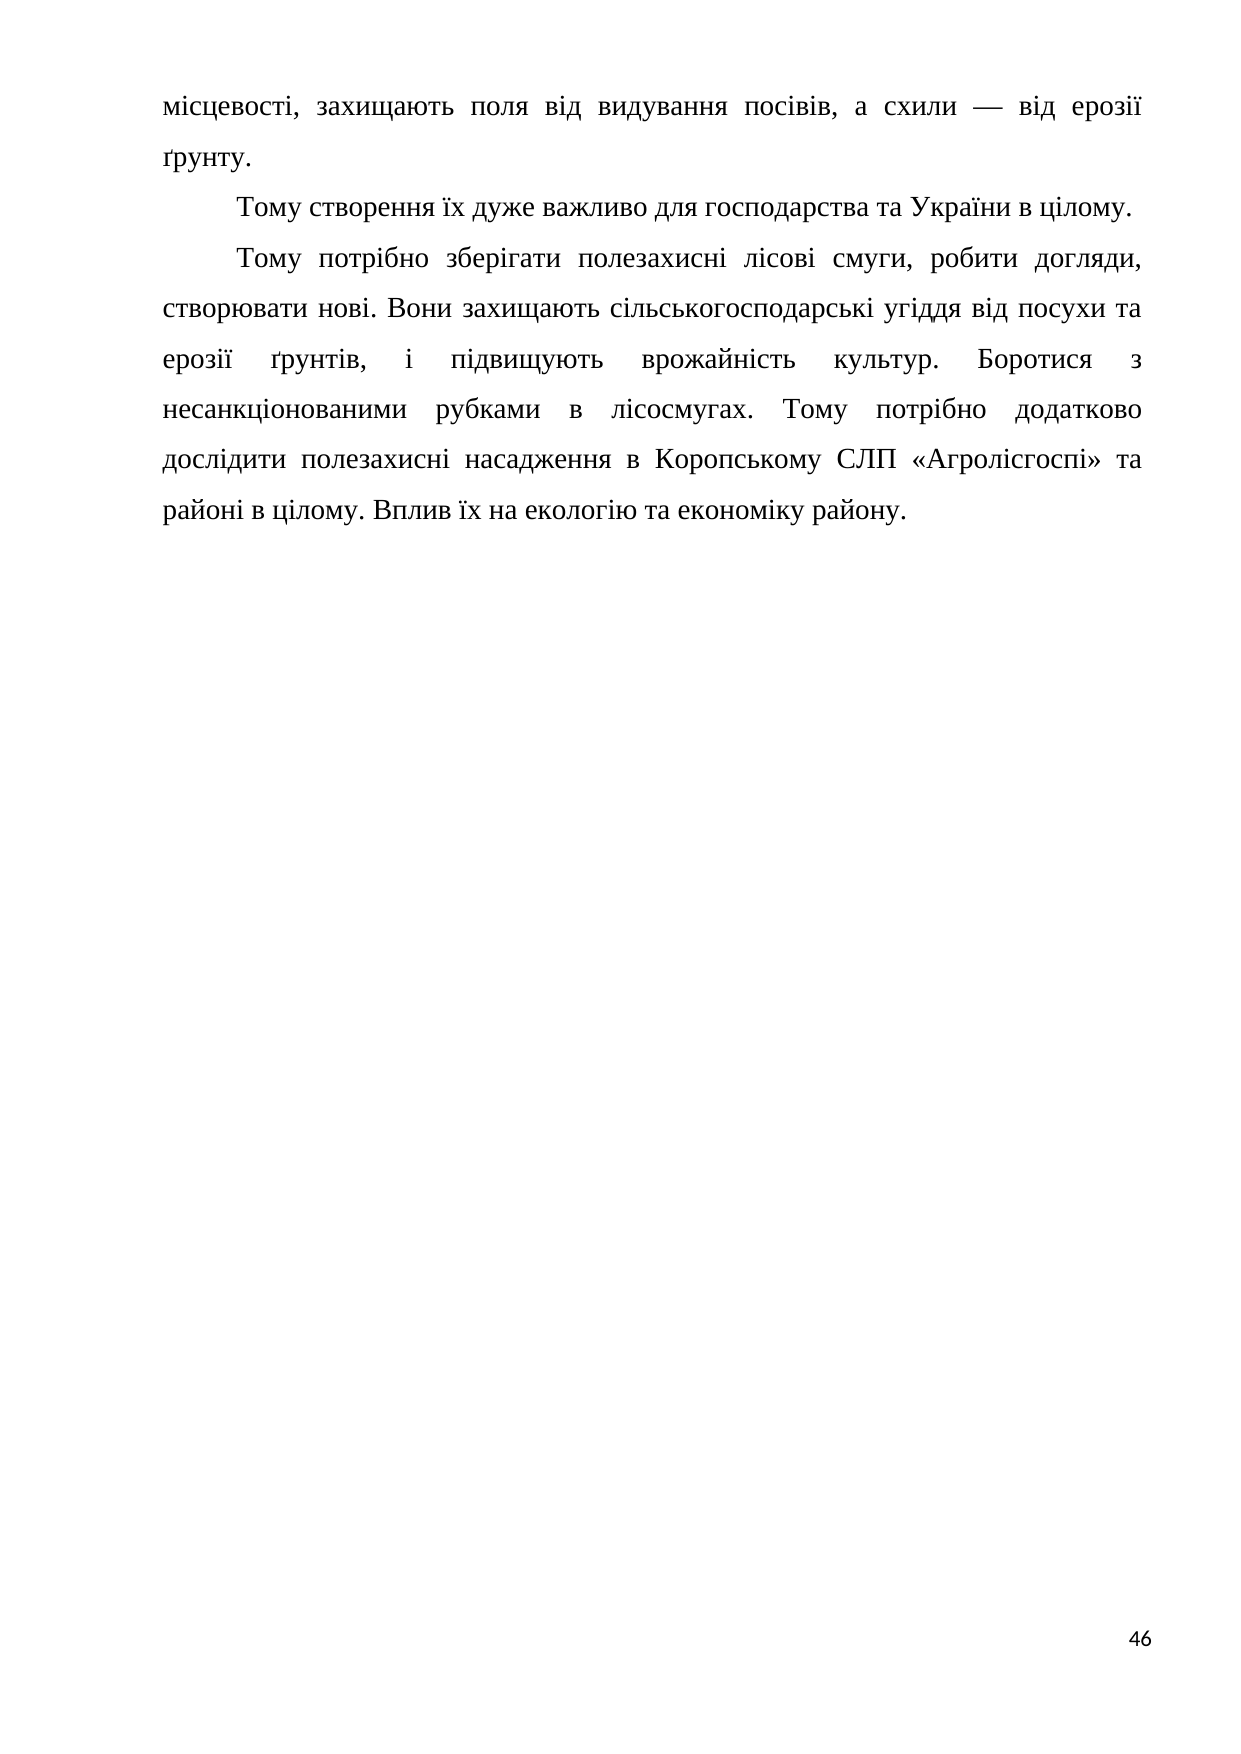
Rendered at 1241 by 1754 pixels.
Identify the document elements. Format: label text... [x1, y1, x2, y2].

text Тому створення їх дуже важливо для господарства та України в цілому. [162, 189, 1143, 223]
text Тому потрібно зберігати полезахисні лісові смуги, робити догляди, створювати нові. Вони захищають сільськогосподарські угіддя від посухи та ерозії ґрунтів, і підвищують врожайність культур. Боротися з несанкціонованими рубками в лісосмугах. Тому потрібно додатково дослідити полезахисні насадження в Коропському СЛП «Агролісгоспі» та районі в цілому. Вплив їх на екологію та економіку району. [162, 240, 1143, 525]
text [162, 88, 1143, 172]
